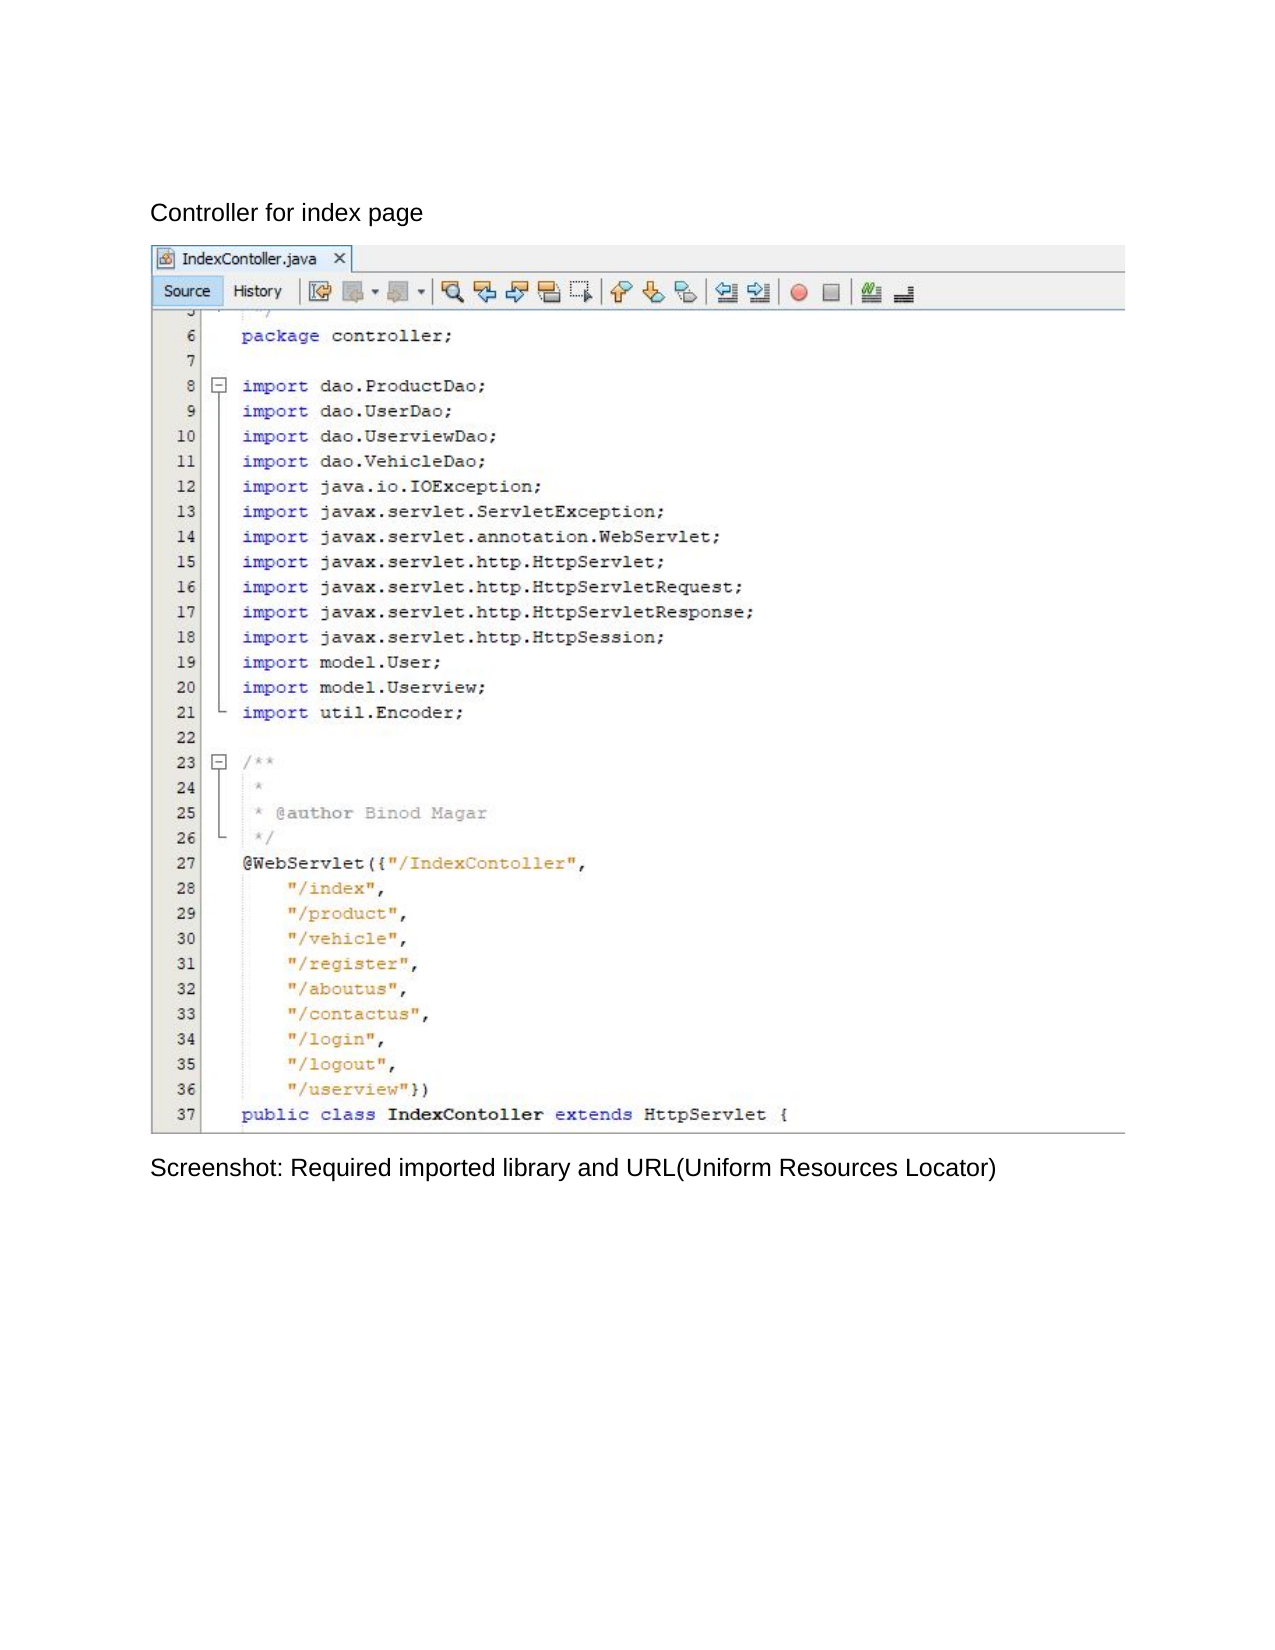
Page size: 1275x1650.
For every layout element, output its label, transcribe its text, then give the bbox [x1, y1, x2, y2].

picture [150, 245, 1125, 1134]
text Controller for index page [150, 198, 1125, 226]
text Screenshot: Required imported library and URL(Uniform Resources Locator) [150, 1153, 1125, 1182]
